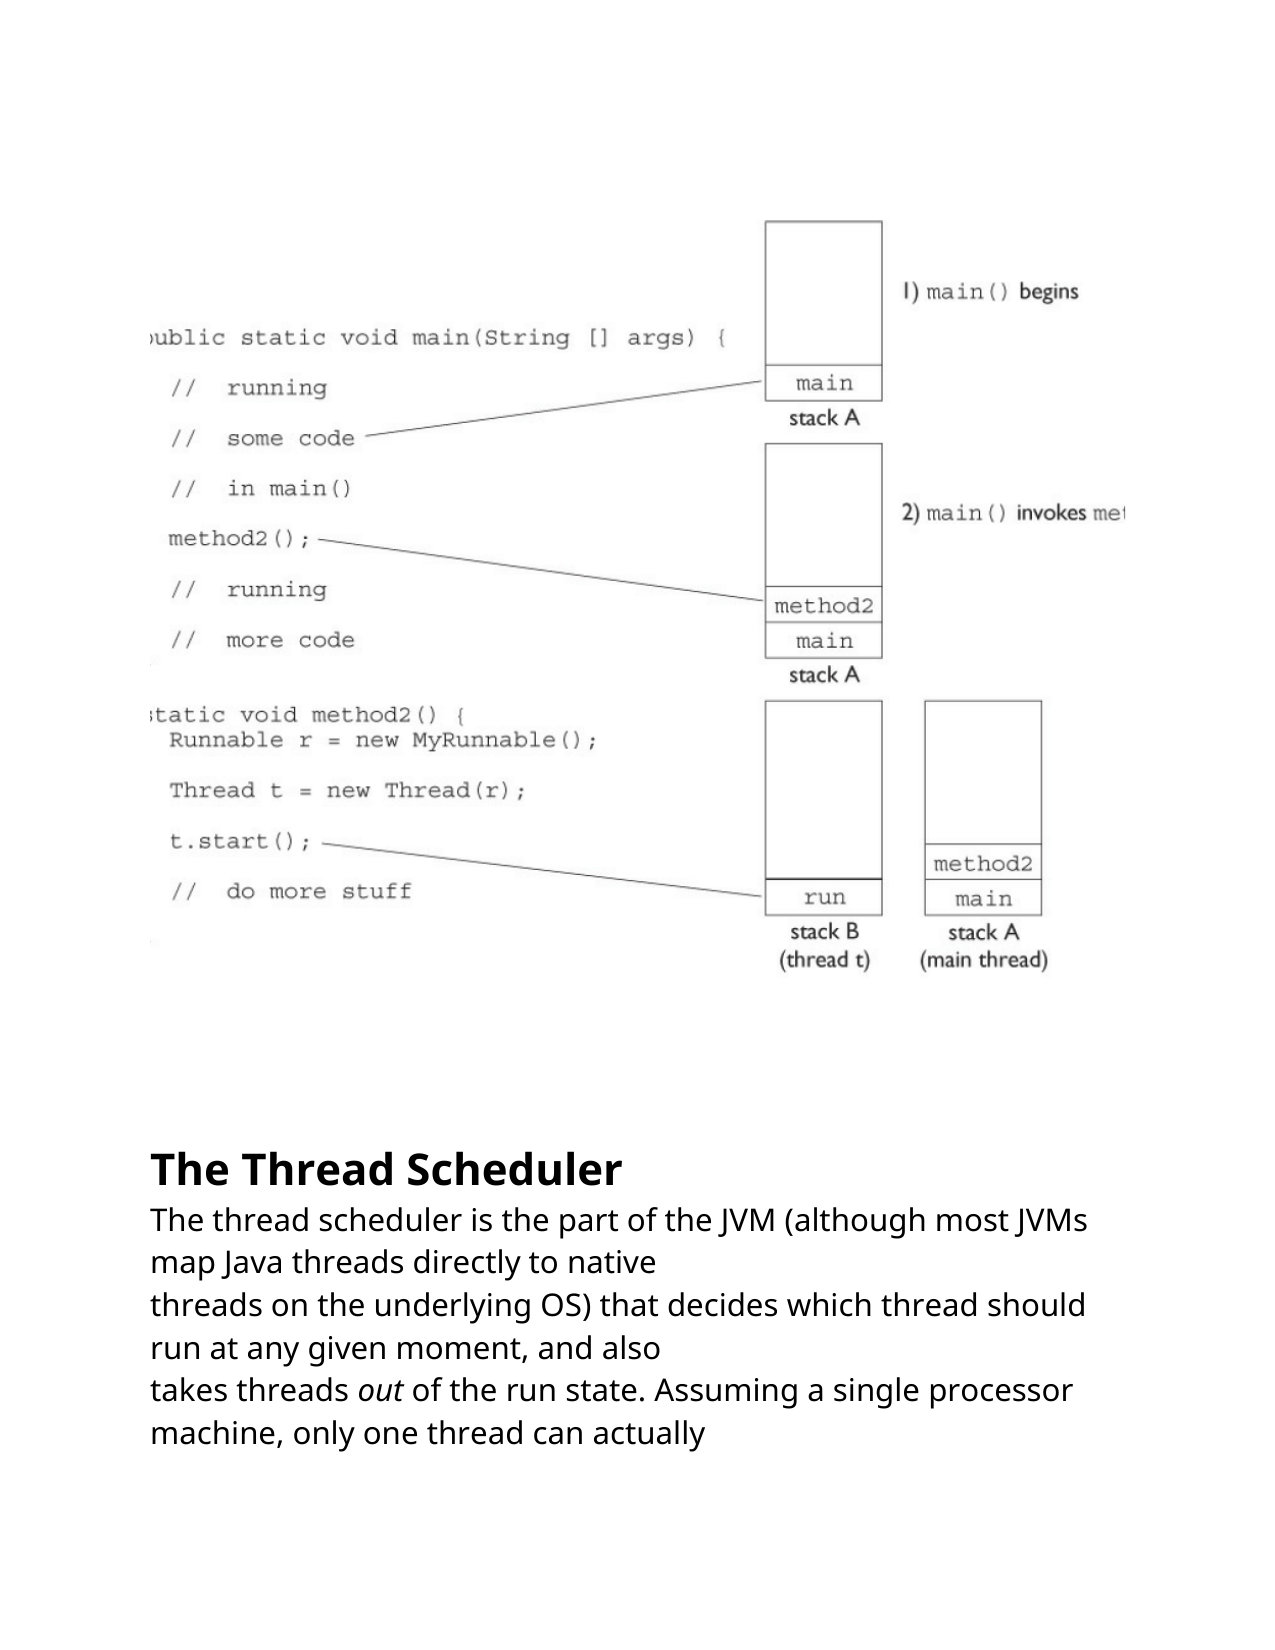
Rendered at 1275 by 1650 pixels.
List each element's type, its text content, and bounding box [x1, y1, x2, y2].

text threads on the underlying OS) that decides which thread should run at any given moment, and also [150, 1283, 1125, 1368]
text The Thread Scheduler [150, 1138, 1125, 1198]
text takes threads out of the run state. Assuming a single processor machine, only one thread can actually [150, 1368, 1125, 1453]
text The thread scheduler is the part of the JVM (although most JVMs map Java threads directly to native [150, 1198, 1125, 1283]
